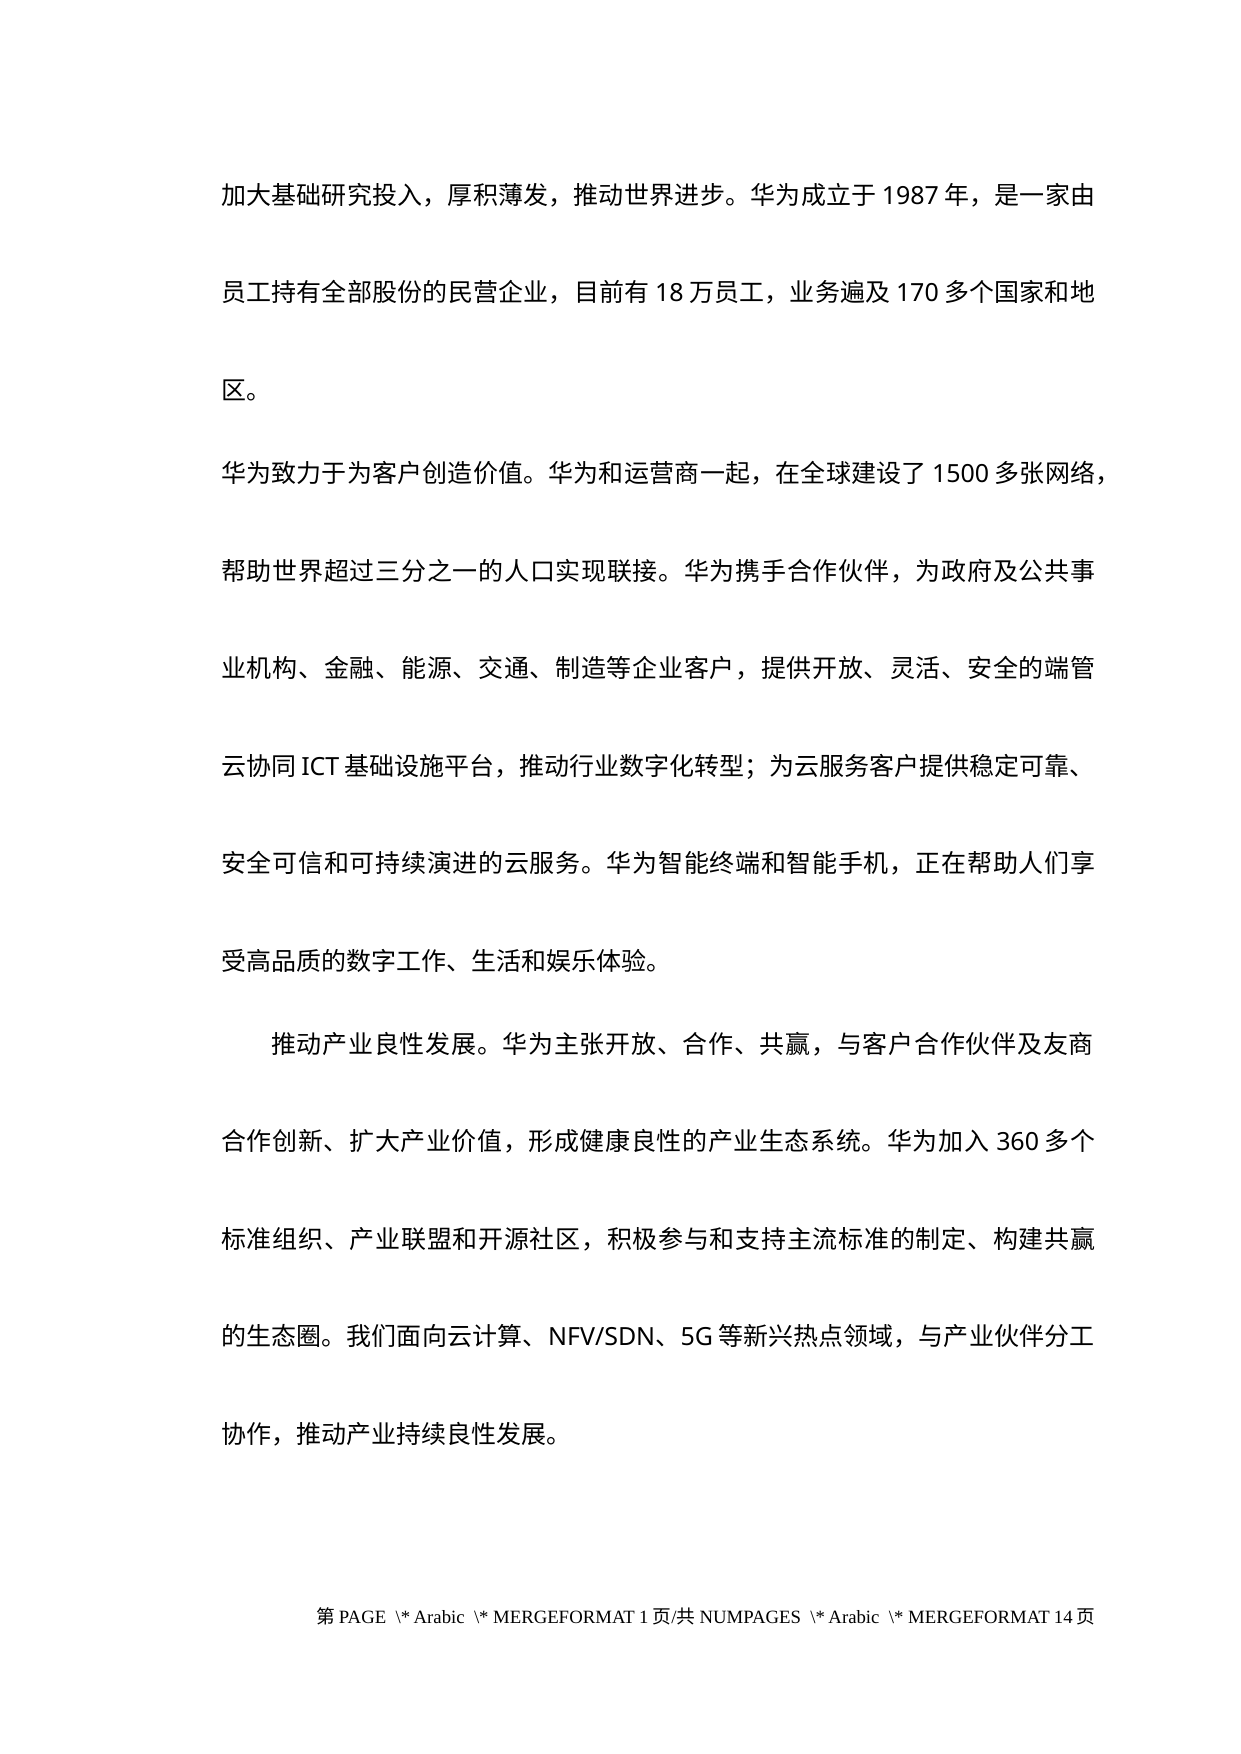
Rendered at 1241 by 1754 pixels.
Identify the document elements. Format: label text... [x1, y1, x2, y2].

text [221, 161, 1095, 421]
text 推动产业良性发展。华为主张开放、合作、共赢，与客户合作伙伴及友商合作创新、扩大产业价值，形成健康良性的产业生态系统。华为加入360多个标准组织、产业联盟和开源社区，积极参与和支持主流标准的制定、构建共赢的生态圈。我们面向云计算、NFV/SDN、5G等新兴热点领域，与产业伙伴分工协作，推动产业持续良性发展。 [221, 1010, 1095, 1465]
text 华为致力于为客户创造价值。华为和运营商一起，在全球建设了1500多张网络，帮助世界超过三分之一的人口实现联接。华为携手合作伙伴，为政府及公共事业机构、金融、能源、交通、制造等企业客户，提供开放、灵活、安全的端管云协同ICT基础设施平台，推动行业数字化转型；为云服务客户提供稳定可靠、安全可信和可持续演进的云服务。华为智能终端和智能手机，正在帮助人们享受高品质的数字工作、生活和娱乐体验。 [221, 439, 1095, 992]
